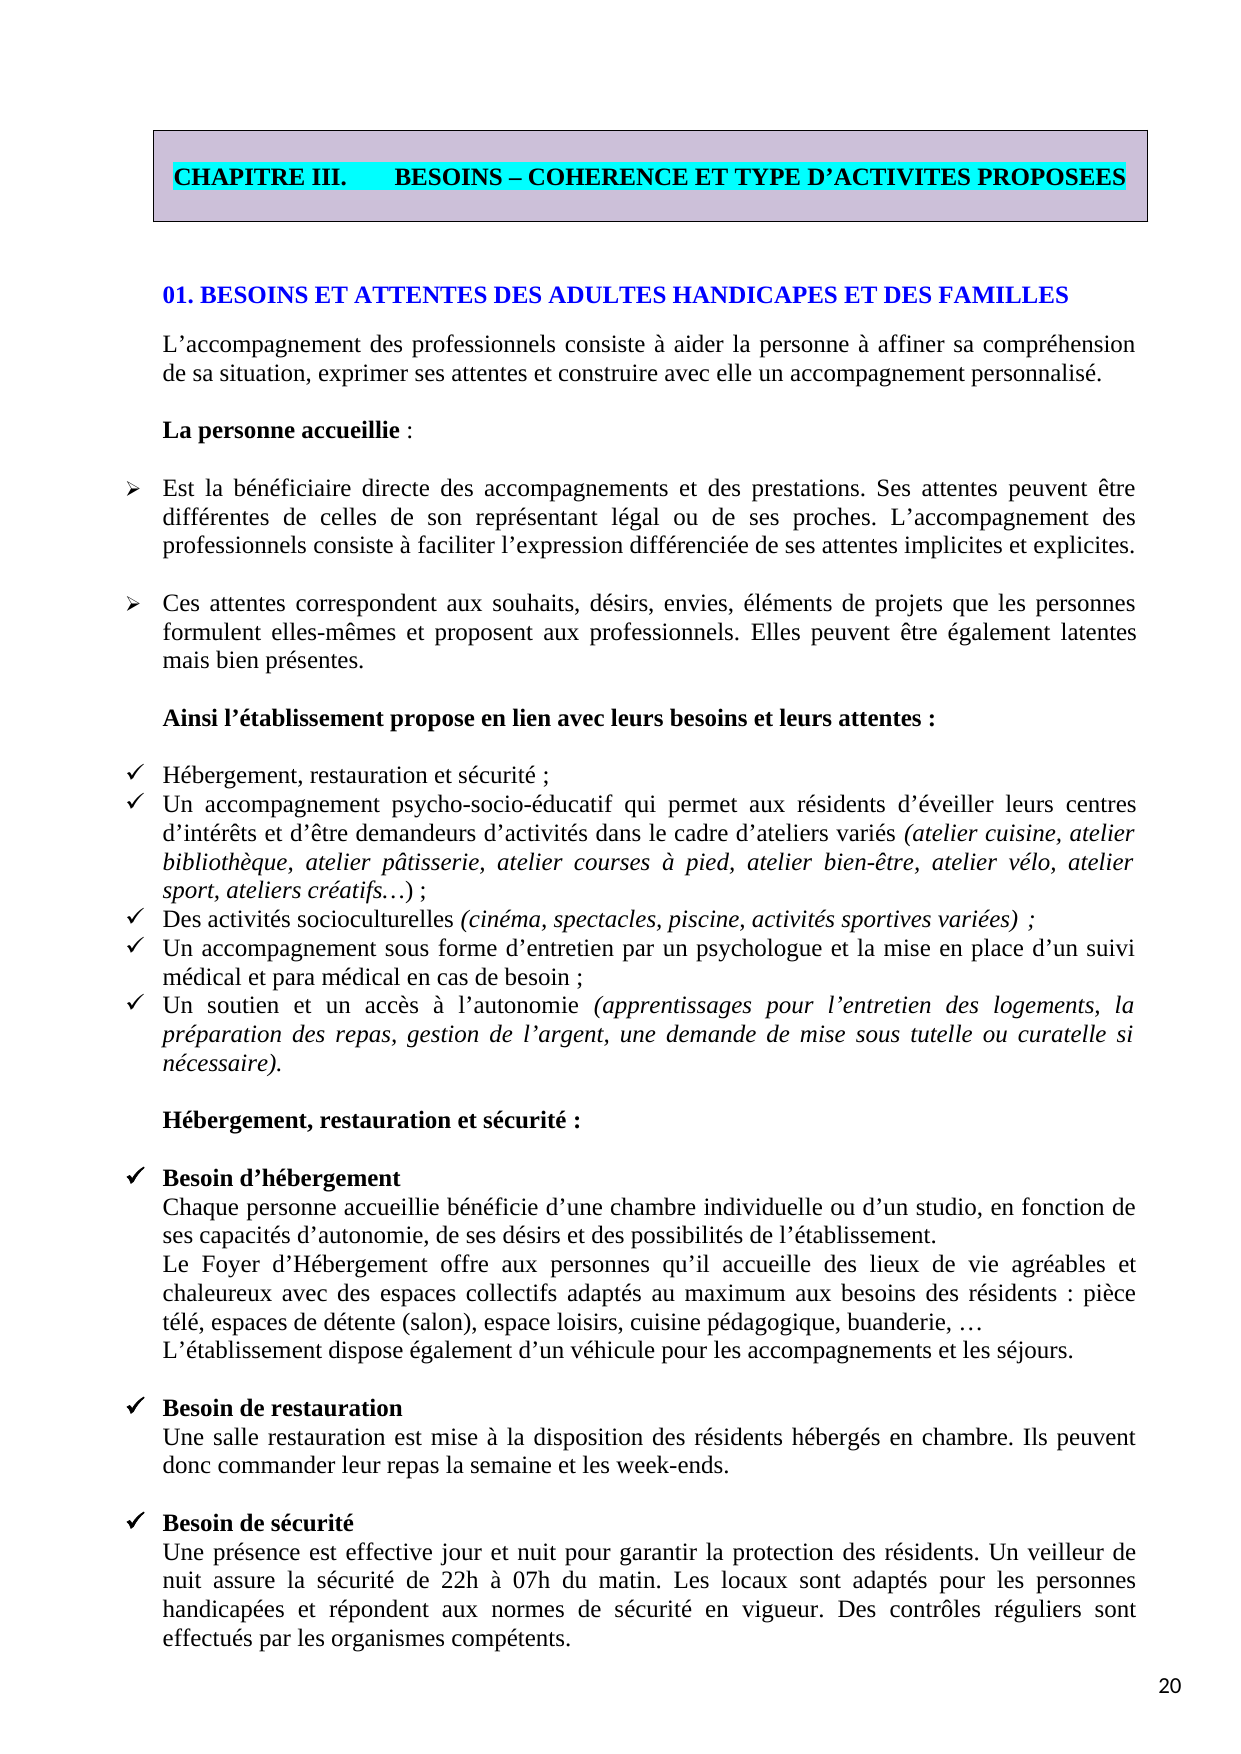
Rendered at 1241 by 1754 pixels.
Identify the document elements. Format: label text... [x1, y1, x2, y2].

text La personne accueillie : [162, 416, 1137, 444]
list Des activités socioculturelles (cinéma, spectacles, piscine, activités sportives variées) ; [125, 904, 1137, 933]
text Hébergement, restauration et sécurité : [162, 1106, 1137, 1134]
text CHAPITRE III. BESOINS – COHERENCE ET TYPE D’ACTIVITES PROPOSEES [154, 158, 1147, 187]
list Un accompagnement psycho-socio-éducatif qui permet aux résidents d’éveiller leurs centres d’intérêts et d’être demandeurs d’activités dans le cadre d’ateliers variés (atelier cuisine, atelier bibliothèque, atelier pâtisserie, atelier courses à pied, atelier bien-être, atelier vélo, atelier sport, ateliers créatifs…) ; [125, 789, 1137, 904]
list Ces attentes correspondent aux souhaits, désirs, envies, éléments de projets que les personnes formulent elles-mêmes et proposent aux professionnels. Elles peuvent être également latentes mais bien présentes. [125, 588, 1137, 674]
list Chaque personne accueillie bénéficie d’une chambre individuelle ou d’un studio, en fonction de ses capacités d’autonomie, de ses désirs et des possibilités de l’établissement. [162, 1192, 1137, 1249]
list Besoin de sécurité [125, 1508, 1137, 1537]
text L’établissement dispose également d’un véhicule pour les accompagnements et les séjours. [162, 1336, 1137, 1364]
list Besoin de restauration [125, 1393, 1137, 1422]
list Hébergement, restauration et sécurité ; [125, 761, 1137, 789]
list Un accompagnement sous forme d’entretien par un psychologue et la mise en place d’un suivi médical et para médical en cas de besoin ; [125, 933, 1137, 991]
list Un soutien et un accès à l’autonomie (apprentissages pour l’entretien des logements, la préparation des repas, gestion de l’argent, une demande de mise sous tutelle ou curatelle si nécessaire). [125, 991, 1137, 1077]
list Une présence est effective jour et nuit pour garantir la protection des résidents. Un veilleur de nuit assure la sécurité de 22h à 07h du matin. Les locaux sont adaptés pour les personnes handicapées et répondent aux normes de sécurité en vigueur. Des contrôles réguliers sont effectués par les organismes compétents. [162, 1537, 1137, 1652]
list BESOINS ET ATTENTES DES ADULTES HANDICAPES ET DES FAMILLES [162, 280, 1137, 308]
list Besoin d’hébergement [125, 1163, 1137, 1192]
text Le Foyer d’Hébergement offre aux personnes qu’il accueille des lieux de vie agréables et chaleureux avec des espaces collectifs adaptés au maximum aux besoins des résidents : pièce télé, espaces de détente (salon), espace loisirs, cuisine pédagogique, buanderie, … [162, 1249, 1137, 1336]
text Ainsi l’établissement propose en lien avec leurs besoins et leurs attentes : [162, 703, 1137, 732]
text L’accompagnement des professionnels consiste à aider la personne à affiner sa compréhension de sa situation, exprimer ses attentes et construire avec elle un accompagnement personnalisé. [162, 329, 1137, 387]
list Est la bénéficiaire directe des accompagnements et des prestations. Ses attentes peuvent être différentes de celles de son représentant légal ou de ses proches. L’accompagnement des professionnels consiste à faciliter l’expression différenciée de ses attentes implicites et explicites. [125, 473, 1137, 559]
list Une salle restauration est mise à la disposition des résidents hébergés en chambre. Ils peuvent donc commander leur repas la semaine et les week-ends. [162, 1422, 1137, 1479]
